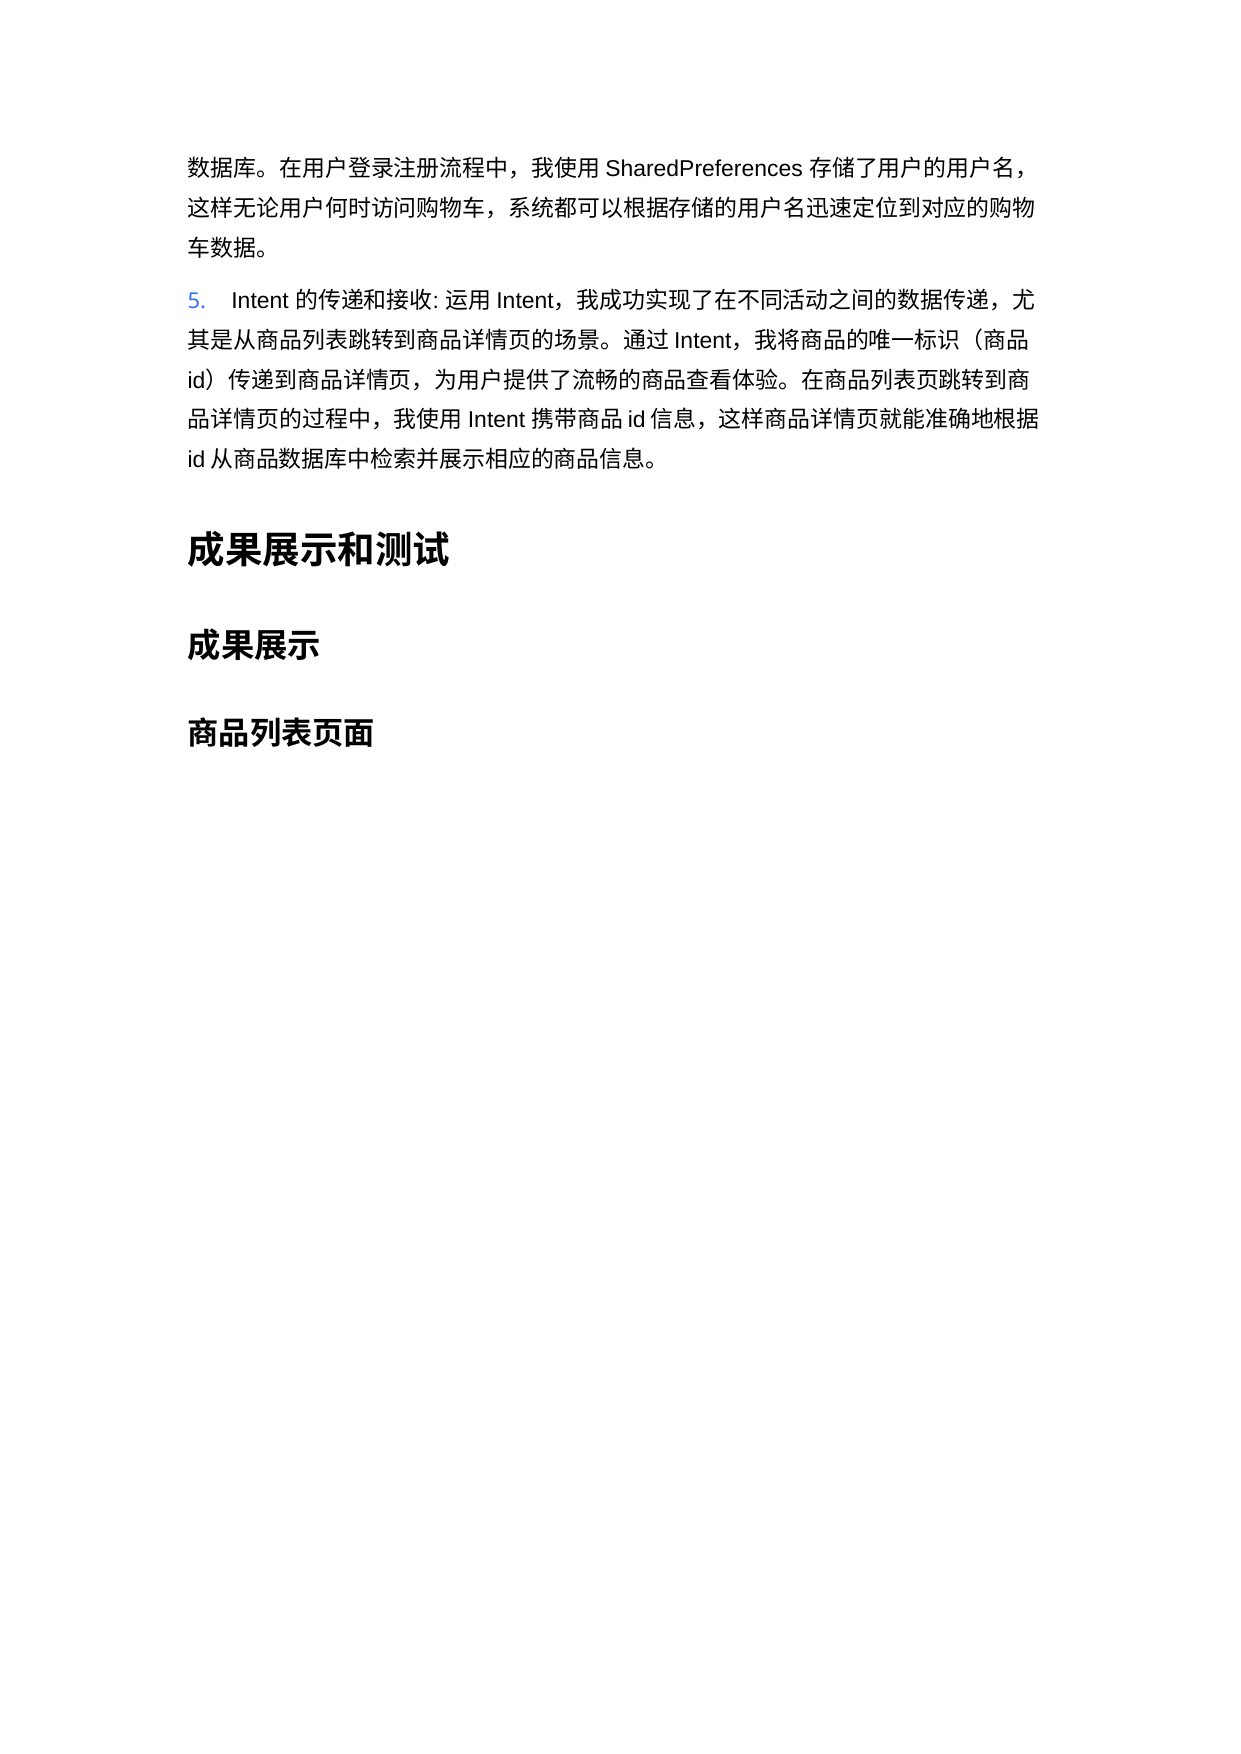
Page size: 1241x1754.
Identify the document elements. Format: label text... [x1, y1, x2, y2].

text 成果展示 [187, 619, 1053, 667]
text 成果展示和测试 [187, 520, 1053, 575]
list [187, 150, 1053, 263]
text 商品列表页面 [187, 708, 1053, 753]
list Intent 的传递和接收: 运用 Intent，我成功实现了在不同活动之间的数据传递，尤其是从商品列表跳转到商品详情页的场景。通过 Intent，我将商品的唯一标识（商品id）传递到商品详情页，为用户提供了流畅的商品查看体验。在商品列表页跳转到商品详情页的过程中，我使用 Intent 携带商品id信息，这样商品详情页就能准确地根据id从商品数据库中检索并展示相应的商品信息。 [187, 282, 1053, 474]
